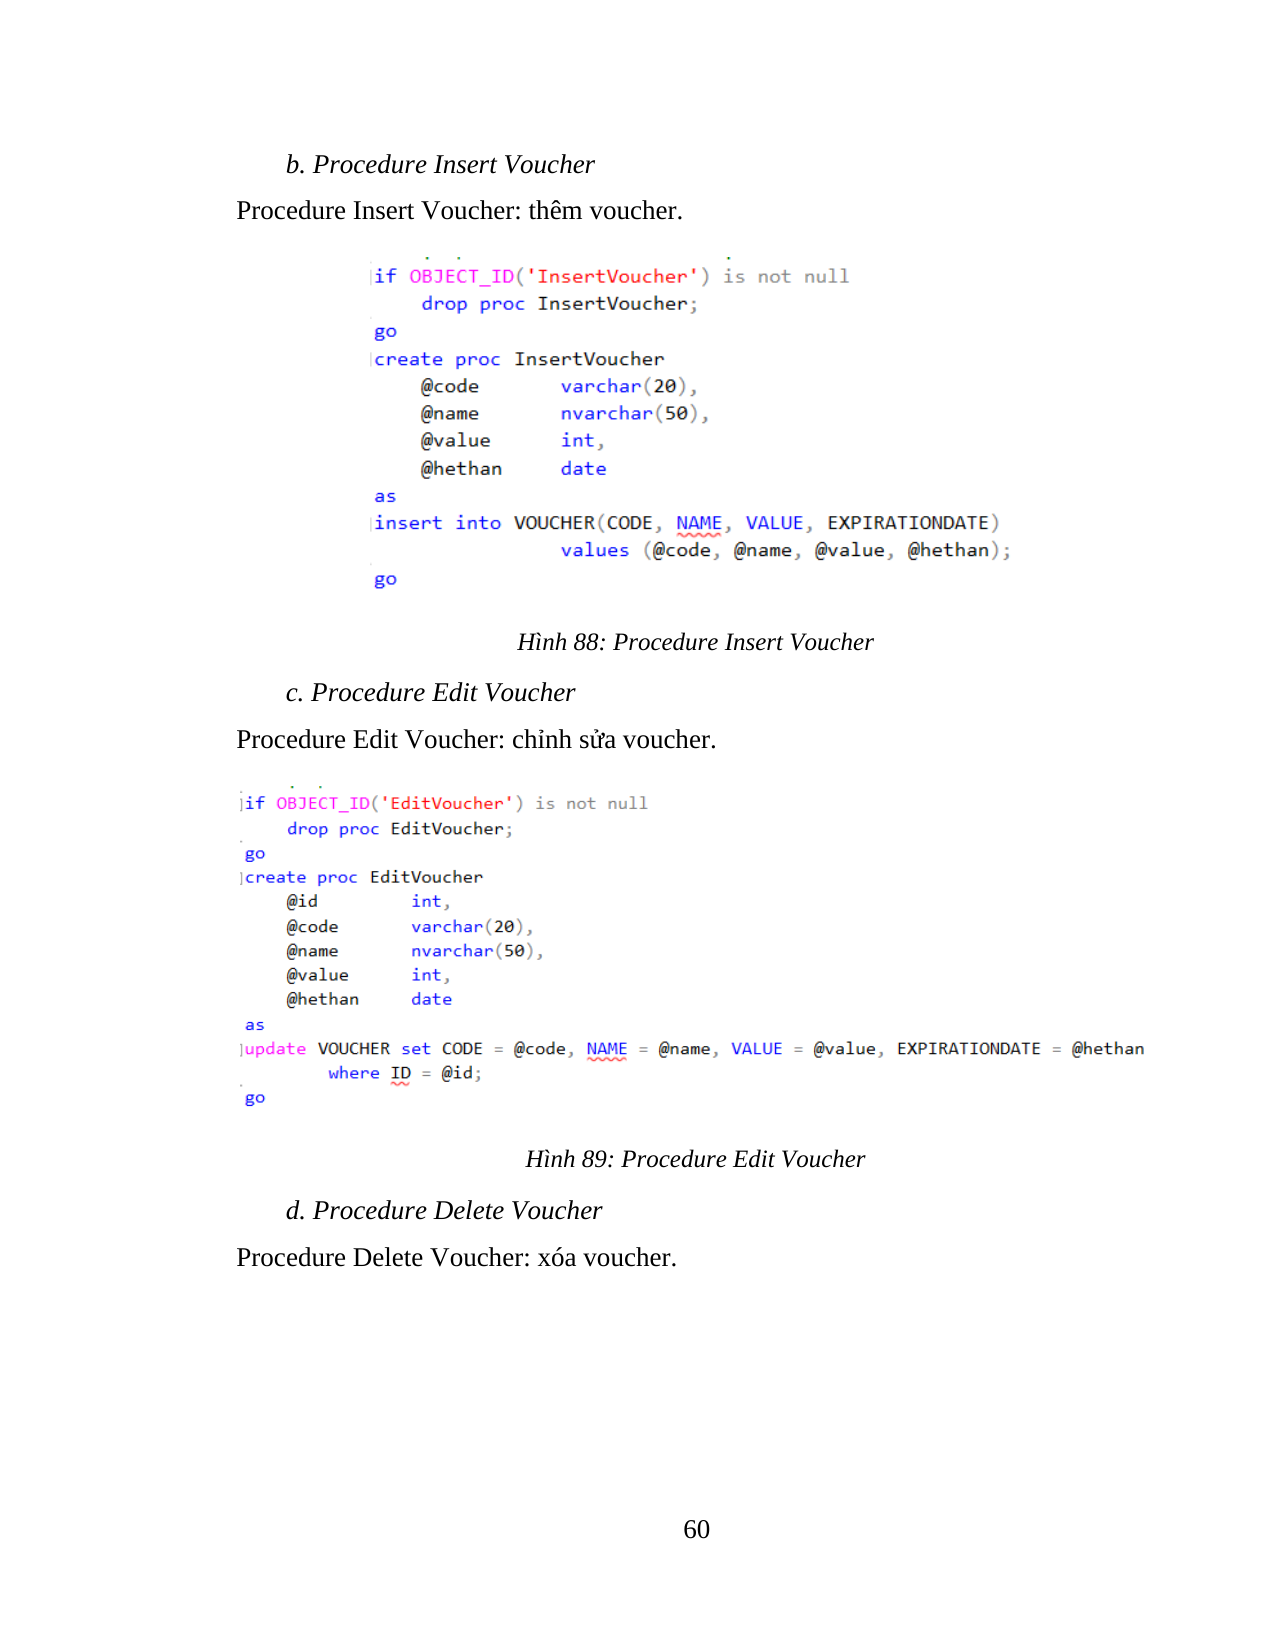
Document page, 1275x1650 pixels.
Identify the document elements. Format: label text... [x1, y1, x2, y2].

subtitle c. Procedure Edit Voucher [286, 676, 1157, 707]
picture [370, 257, 1023, 595]
text Procedure Insert Voucher: thêm voucher. [177, 194, 1157, 226]
subtitle b. Procedure Insert Voucher [286, 148, 1157, 179]
text Procedure Delete Voucher: xóa voucher. [177, 1241, 1157, 1272]
subtitle d. Procedure Delete Voucher [286, 1194, 1157, 1225]
text Procedure Edit Voucher: chỉnh sửa voucher. [177, 723, 1157, 754]
picture [240, 786, 1154, 1113]
